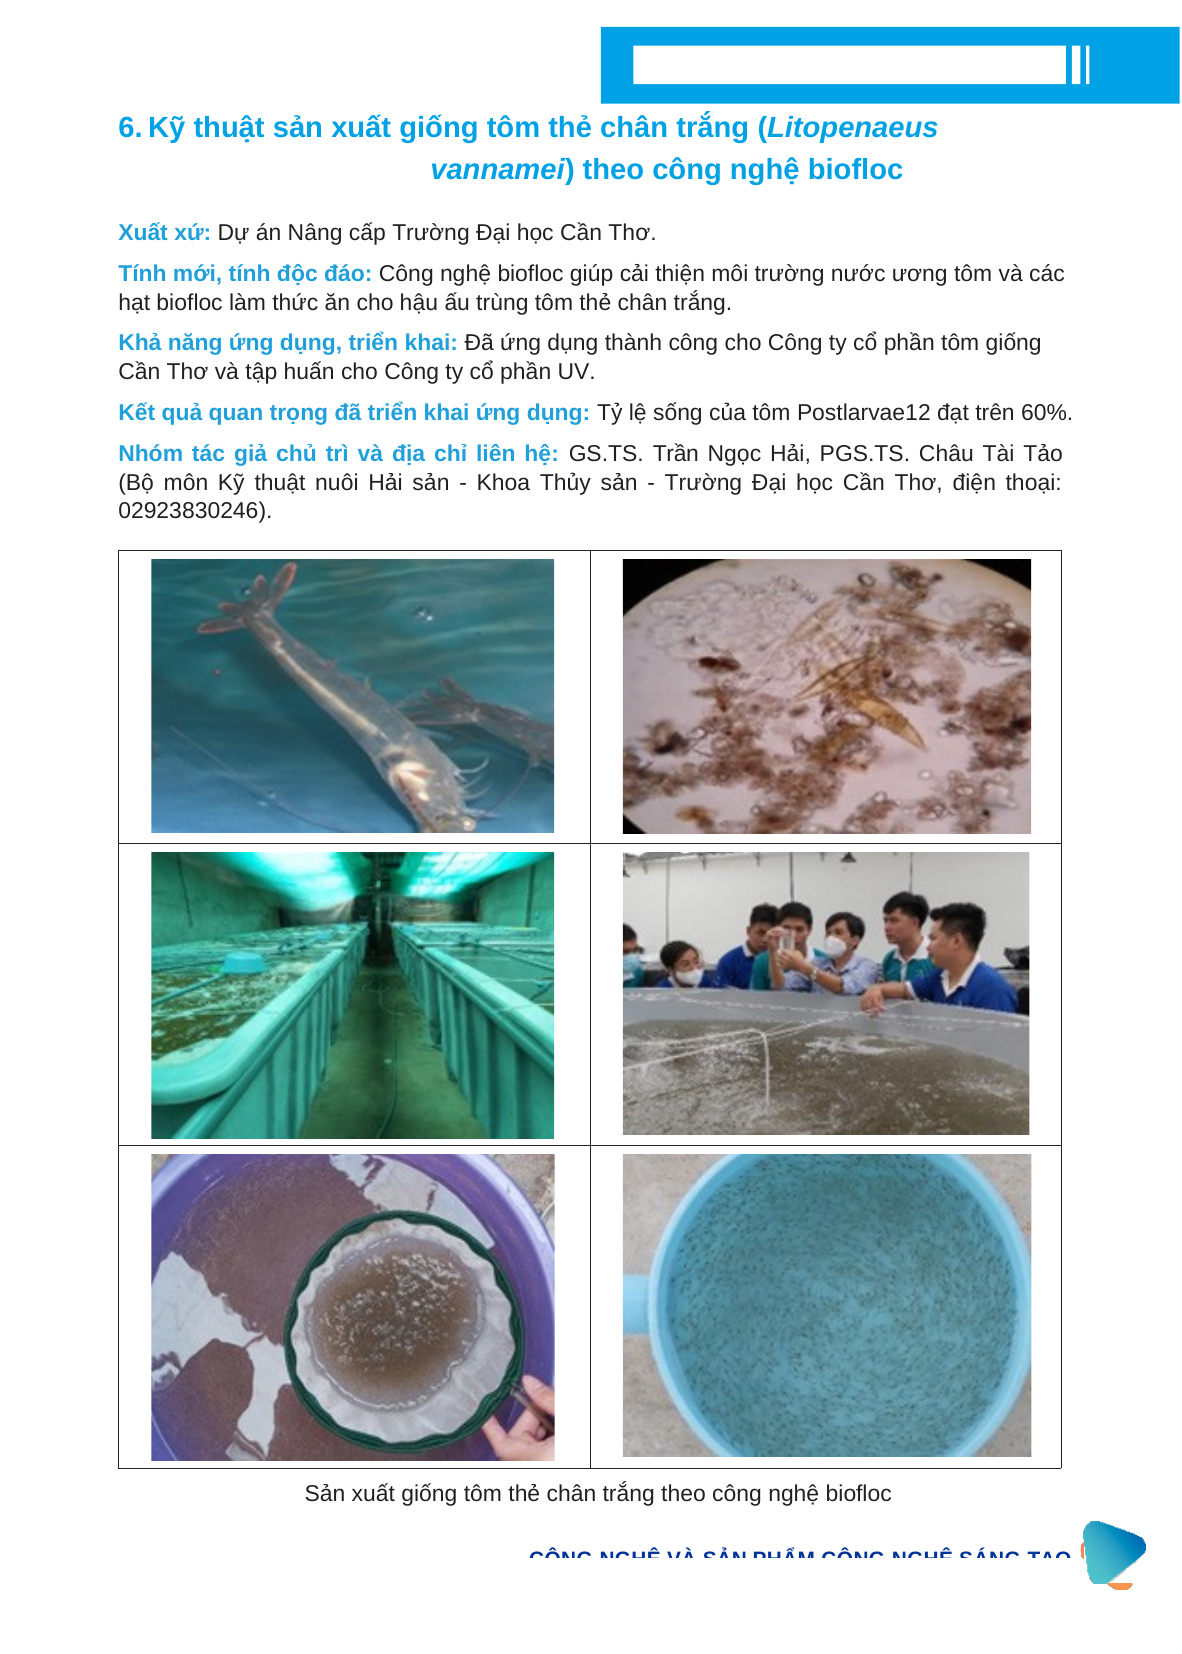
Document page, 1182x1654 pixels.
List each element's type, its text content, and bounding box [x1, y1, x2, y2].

text Khả năng ứng dụng, triển khai: Đã ứng dụng thành công cho Công ty cổ phần tôm giống Cần Thơ và tập huấn cho Công ty cổ phần UV. [118, 329, 1076, 384]
table_cell [119, 1146, 590, 1468]
table_header [591, 551, 1061, 843]
text Sản xuất giống tôm thẻ chân trắng theo công nghệ biofloc [144, 1480, 1052, 1506]
picture [622, 1154, 1032, 1457]
picture [622, 559, 1032, 834]
table_cell [591, 844, 1061, 1145]
picture [151, 1154, 555, 1461]
text Kết quả quan trọng đã triển khai ứng dụng: Tỷ lệ sống của tôm Postlarvae12 đạt trên 60%. [118, 399, 1175, 425]
list Kỹ thuật sản xuất giống tôm thẻ chân trắng (Litopenaeus vannamei) theo công nghệ biofloc [118, 110, 1063, 185]
table_cell [119, 844, 590, 1145]
picture [622, 852, 1030, 1135]
text Xuất xứ: Dự án Nâng cấp Trường Đại học Cần Thơ. [118, 218, 1175, 245]
table_header [119, 551, 590, 843]
table_cell [591, 1146, 1061, 1468]
picture [151, 852, 555, 1139]
text Tính mới, tính độc đáo: Công nghệ biofloc giúp cải thiện môi trường nước ương tôm và các hạt biofloc làm thức ăn cho hậu ấu trùng tôm thẻ chân trắng. [118, 259, 1076, 315]
picture [1080, 1519, 1146, 1590]
picture [151, 559, 555, 833]
text Nhóm tác giả chủ trì và địa chỉ liên hệ: GS.TS. Trần Ngọc Hải, PGS.TS. Châu Tài Tảo (Bộ môn Kỹ thuật nuôi Hải sản - Khoa Thủy sản - Trường Đại học Cần Thơ, điện thoại: 02923830246). [118, 439, 1063, 524]
